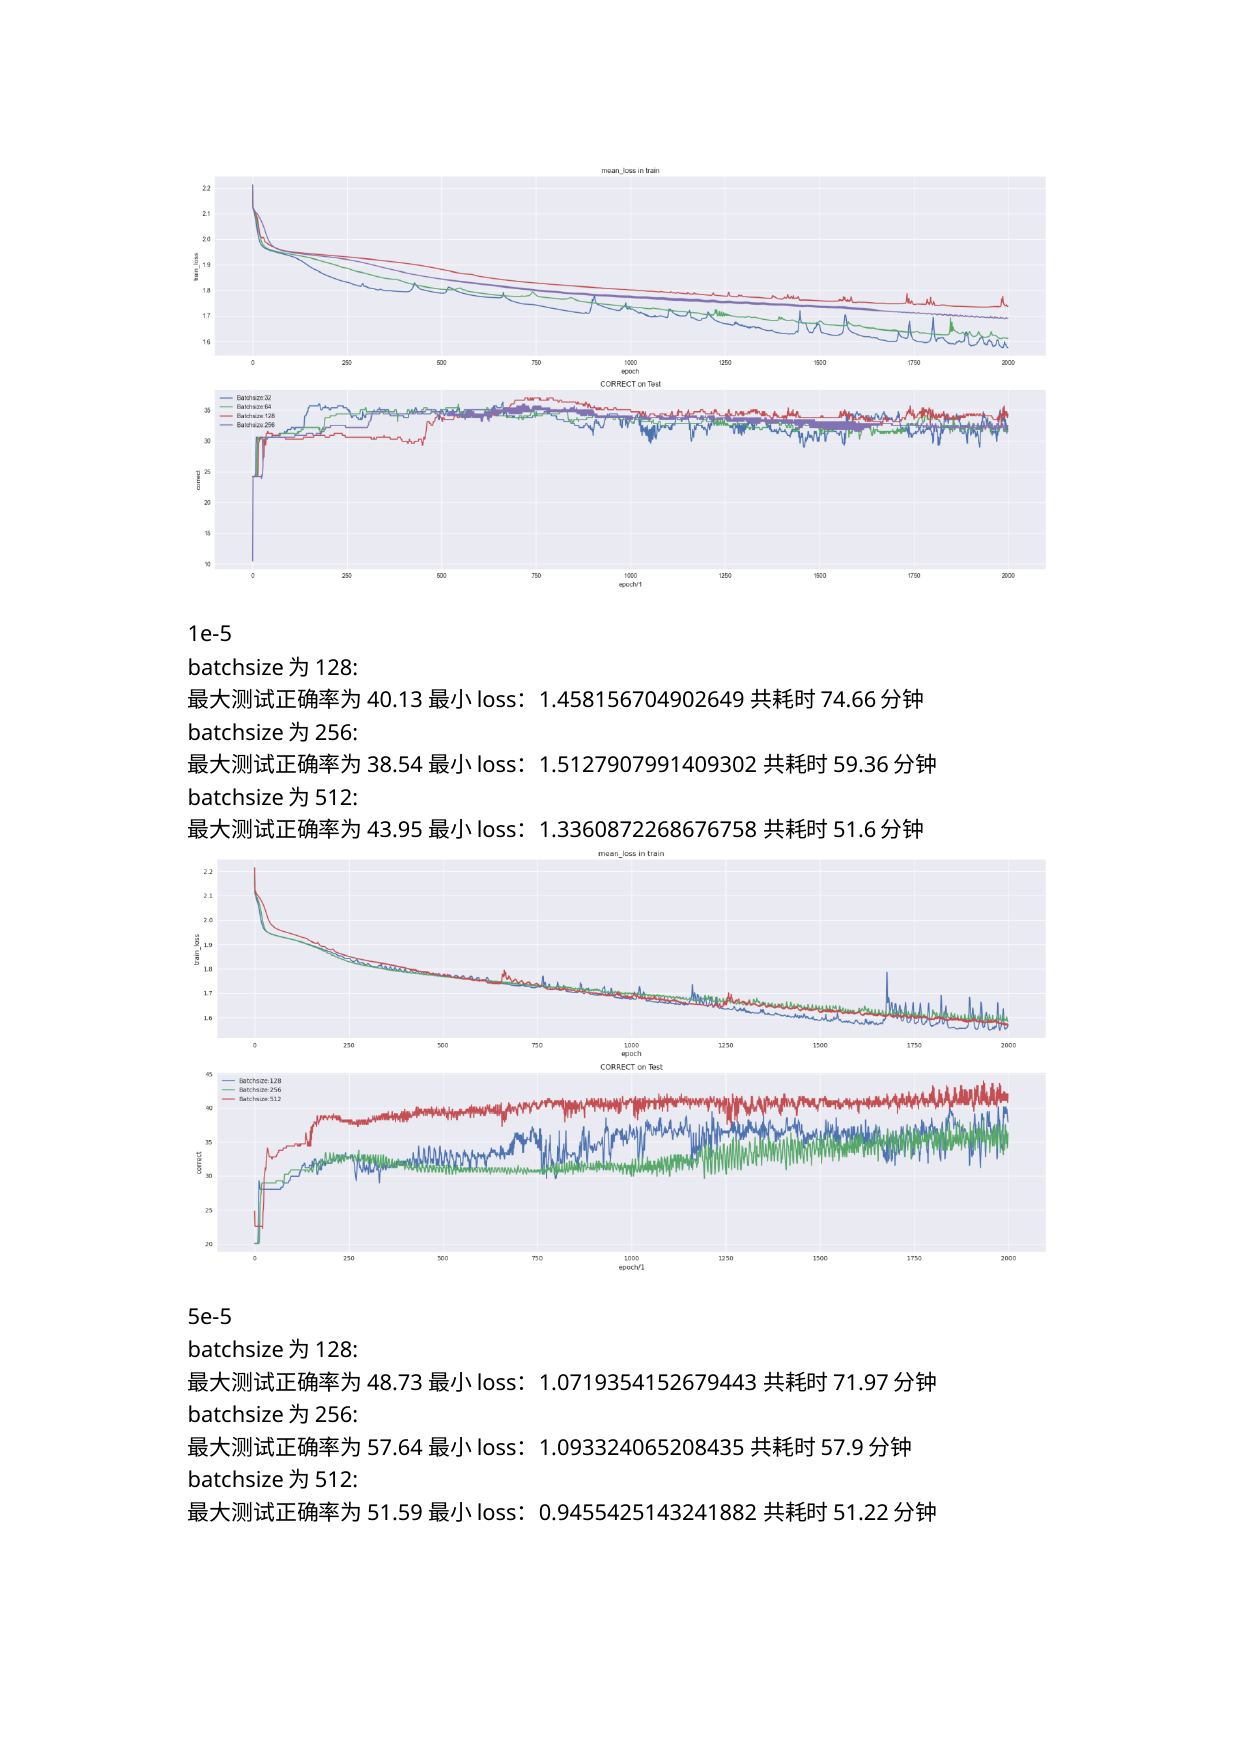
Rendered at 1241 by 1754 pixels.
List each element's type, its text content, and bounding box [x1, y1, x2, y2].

list 最大测试正确率为43.95 最小loss：1.3360872268676758 共耗时51.6分钟 [187, 812, 1053, 844]
list batchsize为512: [187, 1462, 1053, 1494]
list batchsize为128: [187, 1332, 1053, 1364]
list 1e-5 [187, 617, 1053, 649]
list 最大测试正确率为40.13 最小loss：1.458156704902649 共耗时74.66分钟 [187, 682, 1053, 714]
list 最大测试正确率为38.54 最小loss：1.5127907991409302 共耗时59.36分钟 [187, 747, 1053, 779]
list batchsize为512: [187, 779, 1053, 812]
list 5e-5 [187, 1299, 1053, 1332]
picture [187, 844, 1052, 1277]
list 最大测试正确率为48.73 最小loss：1.0719354152679443 共耗时71.97分钟 [187, 1364, 1053, 1397]
list batchsize为256: [187, 714, 1053, 747]
list 最大测试正确率为57.64 最小loss：1.093324065208435 共耗时57.9分钟 [187, 1429, 1053, 1462]
list batchsize为128: [187, 649, 1053, 682]
list 最大测试正确率为51.59 最小loss：0.9455425143241882 共耗时51.22分钟 [187, 1494, 1053, 1527]
list batchsize为256: [187, 1397, 1053, 1429]
picture [187, 162, 1052, 594]
